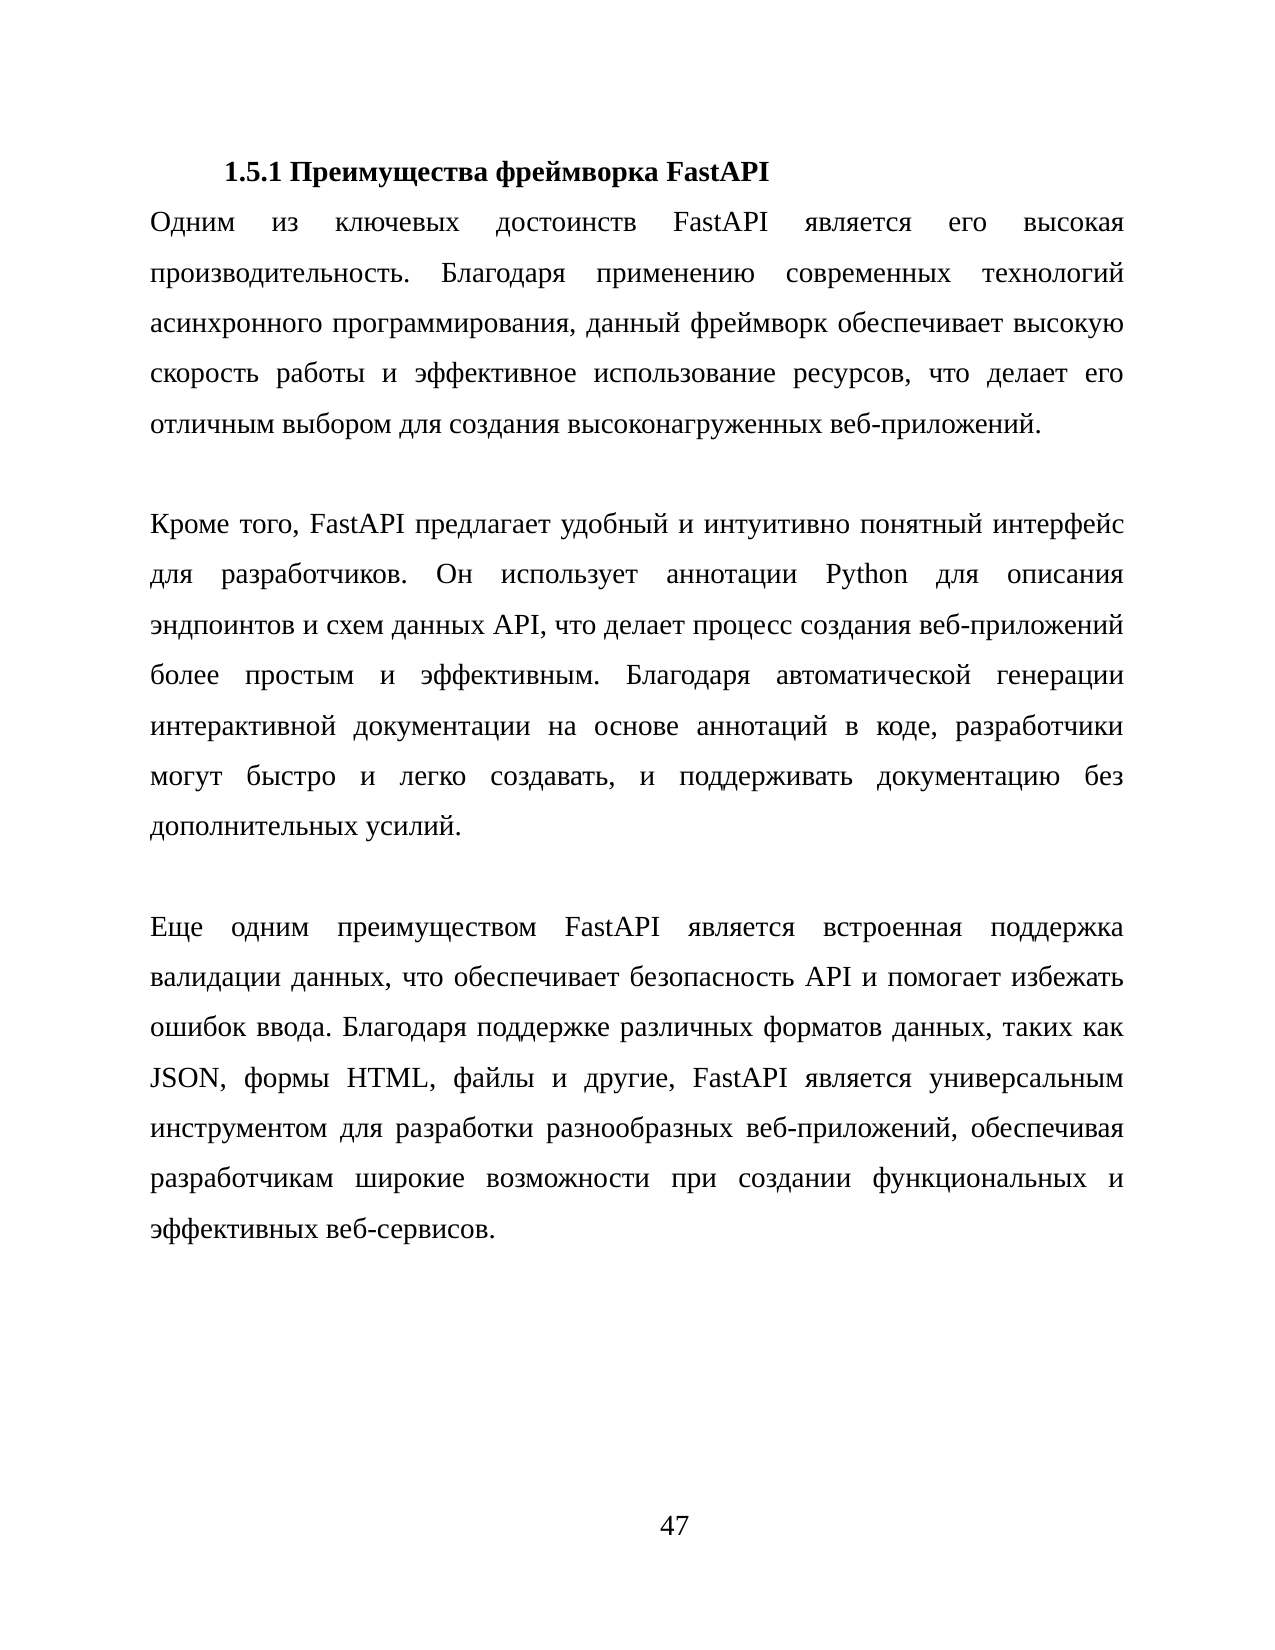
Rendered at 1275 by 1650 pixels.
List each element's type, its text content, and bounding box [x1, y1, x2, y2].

text Кроме того, FastAPI предлагает удобный и интуитивно понятный интерфейс для разработчиков. Он использует аннотации Python для описания эндпоинтов и схем данных API, что делает процесс создания веб-приложений более простым и эффективным. Благодаря автоматической генерации интерактивной документации на основе аннотаций в коде, разработчики могут быстро и легко создавать, и поддерживать документацию без дополнительных усилий. [150, 506, 1125, 842]
text Еще одним преимуществом FastAPI является встроенная поддержка валидации данных, что обеспечивает безопасность API и помогает избежать ошибок ввода. Благодаря поддержке различных форматов данных, таких как JSON, формы HTML, файлы и другие, FastAPI является универсальным инструментом для разработки разнообразных веб-приложений, обеспечивая разработчикам широкие возможности при создании функциональных и эффективных веб-сервисов. [150, 909, 1125, 1244]
subtitle 1.5.1 Преимущества фреймворка FastAPI [150, 154, 1125, 188]
text Одним из ключевых достоинств FastAPI является его высокая производительность. Благодаря применению современных технологий асинхронного программирования, данный фреймворк обеспечивает высокую скорость работы и эффективное использование ресурсов, что делает его отличным выбором для создания высоконагруженных веб-приложений. [150, 204, 1125, 439]
